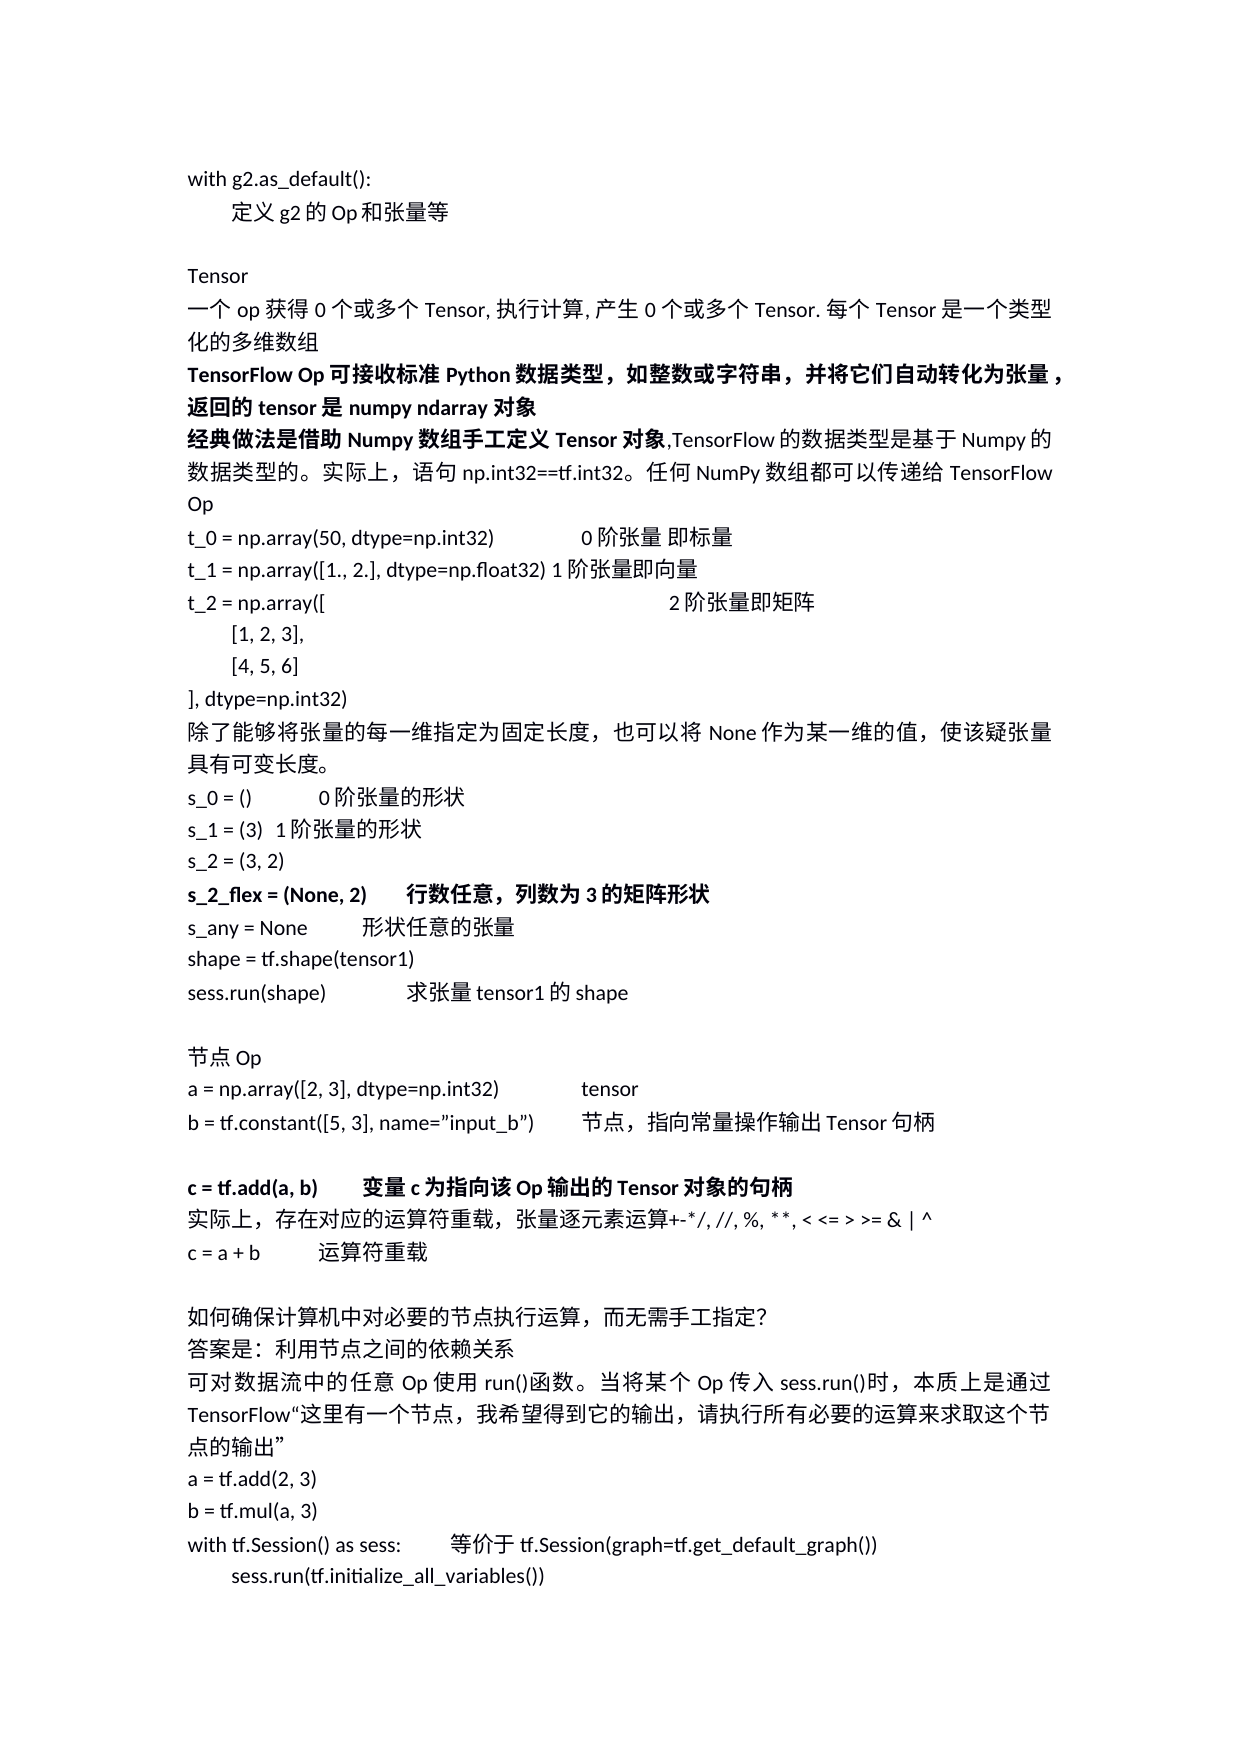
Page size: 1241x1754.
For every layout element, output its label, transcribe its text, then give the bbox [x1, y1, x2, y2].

text ], dtype=np.int32) [187, 682, 1053, 714]
text a = tf.add(2, 3) [187, 1462, 1053, 1494]
text 除了能够将张量的每一维指定为固定长度，也可以将None作为某一维的值，使该疑张量具有可变长度。 [187, 714, 1053, 779]
text Tensor [187, 259, 1053, 292]
text s_2_flex = (None, 2) 行数任意，列数为3的矩阵形状 [187, 877, 1053, 909]
text 如何确保计算机中对必要的节点执行运算，而无需手工指定？ [187, 1299, 1053, 1332]
text 节点Op [187, 1039, 1053, 1072]
text t_0 = np.array(50, dtype=np.int32) 0阶张量 即标量 [187, 519, 1053, 552]
text with tf.Session() as sess: 等价于tf.Session(graph=tf.get_default_graph()) [187, 1527, 1053, 1559]
text [4, 5, 6] [187, 649, 1053, 682]
text [1, 2, 3], [187, 617, 1053, 649]
text t_1 = np.array([1., 2.], dtype=np.float32) 1阶张量即向量 [187, 552, 1053, 584]
text s_1 = (3) 1阶张量的形状 [187, 812, 1053, 844]
text TensorFlow Op可接收标准Python数据类型，如整数或字符串，并将它们自动转化为张量，返回的 tensor 是 numpy ndarray 对象 [187, 357, 1053, 422]
text a = np.array([2, 3], dtype=np.int32) tensor [187, 1072, 1053, 1104]
text shape = tf.shape(tensor1) [187, 942, 1053, 974]
text c = a + b 运算符重载 [187, 1234, 1053, 1267]
text 定义g2的Op和张量等 [187, 194, 1053, 227]
text 答案是：利用节点之间的依赖关系 [187, 1332, 1053, 1364]
text 经典做法是借助Numpy数组手工定义Tensor对象,TensorFlow的数据类型是基于Numpy的数据类型的。实际上，语句np.int32==tf.int32。任何NumPy数组都可以传递给TensorFlow Op [187, 422, 1053, 519]
text t_2 = np.array([ 2阶张量即矩阵 [187, 584, 1053, 617]
text b = tf.constant([5, 3], name=”input_b”) 节点，指向常量操作输出Tensor句柄 [187, 1104, 1053, 1137]
text sess.run(shape) 求张量tensor1的shape [187, 974, 1053, 1007]
text 一个 op 获得 0 个或多个 Tensor, 执行计算, 产生 0 个或多个 Tensor. 每个 Tensor 是一个类型化的多维数组 [187, 292, 1053, 357]
text 实际上，存在对应的运算符重载，张量逐元素运算+-*/, //, %, **, < <= > >= & | ^ [187, 1202, 1053, 1234]
text with g2.as_default(): [187, 162, 1053, 194]
text s_any = None 形状任意的张量 [187, 909, 1053, 942]
text sess.run(tf.initialize_all_variables()) [187, 1559, 1053, 1592]
text c = tf.add(a, b) 变量c为指向该Op输出的Tensor对象的句柄 [187, 1169, 1053, 1202]
text s_2 = (3, 2) [187, 844, 1053, 877]
text 可对数据流中的任意Op使用run()函数。当将某个Op传入sess.run()时，本质上是通过TensorFlow“这里有一个节点，我希望得到它的输出，请执行所有必要的运算来求取这个节点的输出” [187, 1364, 1053, 1462]
text s_0 = () 0阶张量的形状 [187, 779, 1053, 812]
text b = tf.mul(a, 3) [187, 1494, 1053, 1527]
